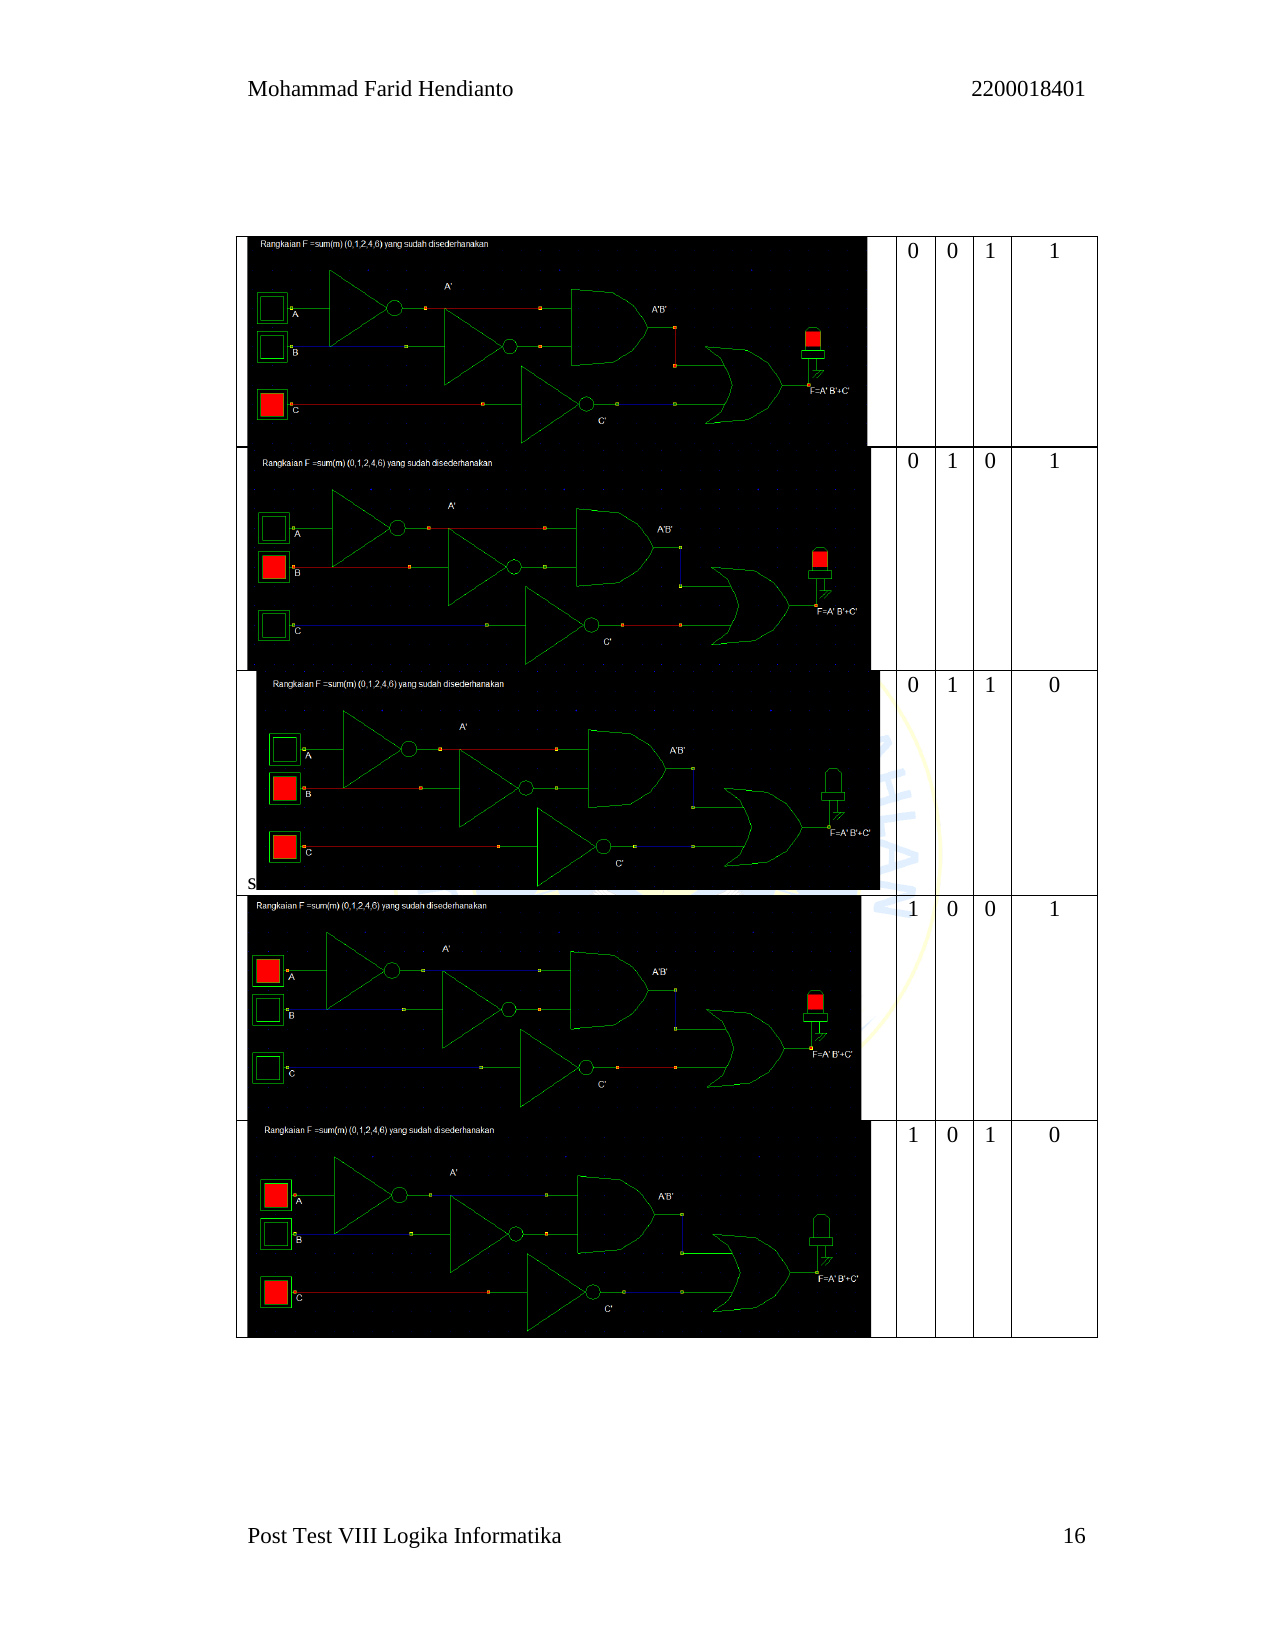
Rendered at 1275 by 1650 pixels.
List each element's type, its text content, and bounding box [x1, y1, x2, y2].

table_cell [872, 448, 896, 670]
table_cell 0 [897, 448, 935, 670]
table_cell 0 [897, 237, 935, 446]
table_cell 1 [1012, 896, 1097, 1120]
table_cell [237, 1121, 247, 1337]
table_cell 1 [974, 237, 1011, 446]
picture [247, 895, 862, 1120]
table_cell [237, 896, 247, 1120]
table_cell [862, 896, 896, 1120]
table_cell 0 [1012, 671, 1097, 894]
table_cell [872, 1121, 896, 1337]
table_cell [868, 237, 896, 446]
picture [247, 1121, 872, 1337]
table_cell 1 [974, 1121, 1011, 1337]
table_cell 1 [1012, 448, 1097, 670]
table_cell 0 [936, 237, 973, 446]
table_cell 1 [974, 671, 1011, 894]
table_cell 0 [1012, 1121, 1097, 1337]
table_cell 1 [936, 671, 973, 894]
table_cell 1 [897, 896, 935, 1120]
table_cell s [237, 671, 896, 894]
table_cell 0 [974, 896, 1011, 1120]
table_cell [237, 237, 247, 446]
table_cell 0 [897, 671, 935, 894]
table_cell 1 [1012, 237, 1097, 446]
table_cell [237, 448, 247, 670]
table_cell 0 [974, 448, 1011, 670]
table_cell 1 [897, 1121, 935, 1337]
table_cell 0 [936, 896, 973, 1120]
picture [247, 237, 881, 890]
table_cell 1 [936, 448, 973, 670]
table_cell 0 [936, 1121, 973, 1337]
